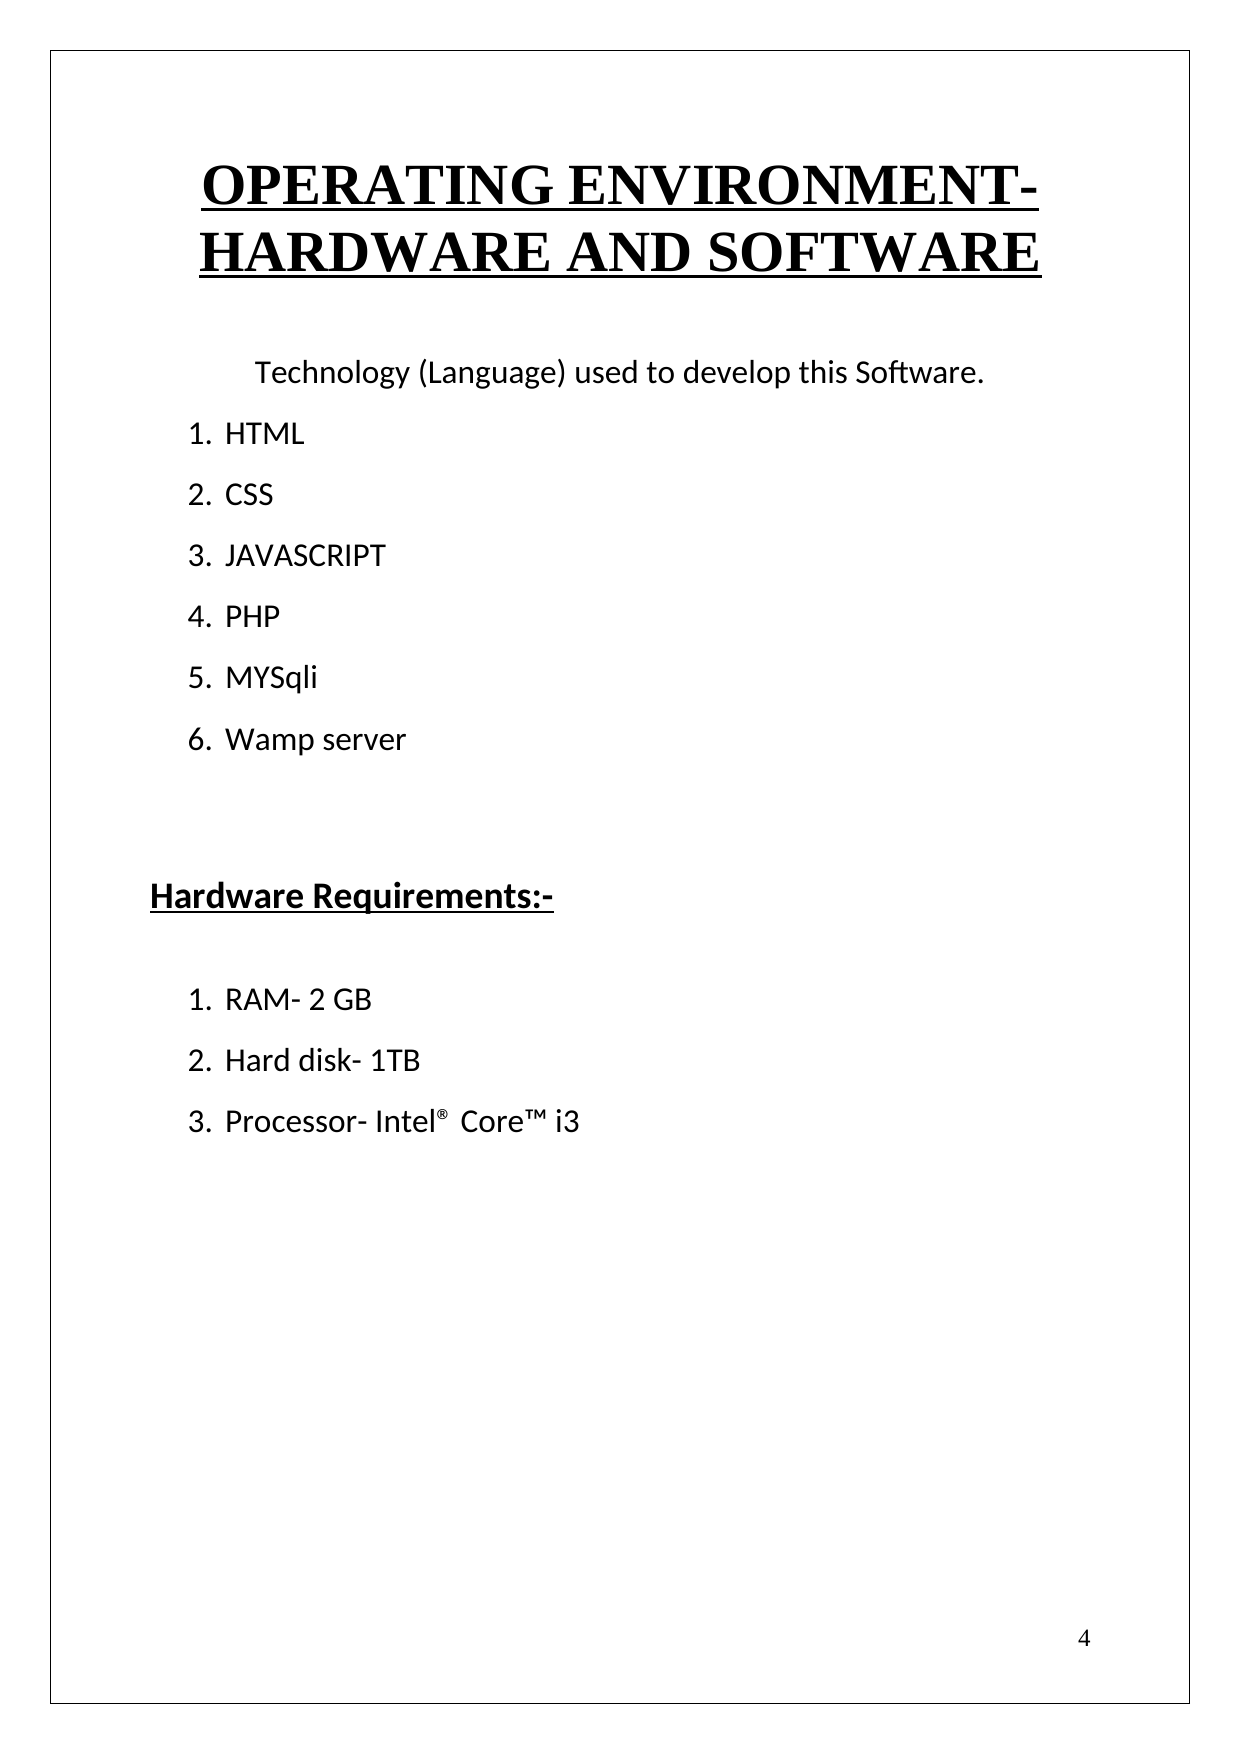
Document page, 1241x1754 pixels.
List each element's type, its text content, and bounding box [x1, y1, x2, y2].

list MYSqli [187, 656, 1090, 697]
text Technology (Language) used to develop this Software. [150, 351, 1090, 392]
list CSS [187, 473, 1090, 514]
list PHP [187, 595, 1090, 636]
list RAM- 2 GB [187, 977, 1090, 1018]
list JAVASCRIPT [187, 534, 1090, 575]
text OPERATING ENVIRONMENT- HARDWARE AND SOFTWARE [150, 150, 1090, 284]
text Hardware Requirements:- [150, 872, 1090, 918]
list HTML [187, 412, 1090, 453]
list Processor- Intel® Core™ i3 [187, 1099, 1090, 1140]
list Wamp server [187, 717, 1090, 758]
list Hard disk- 1TB [187, 1038, 1090, 1079]
